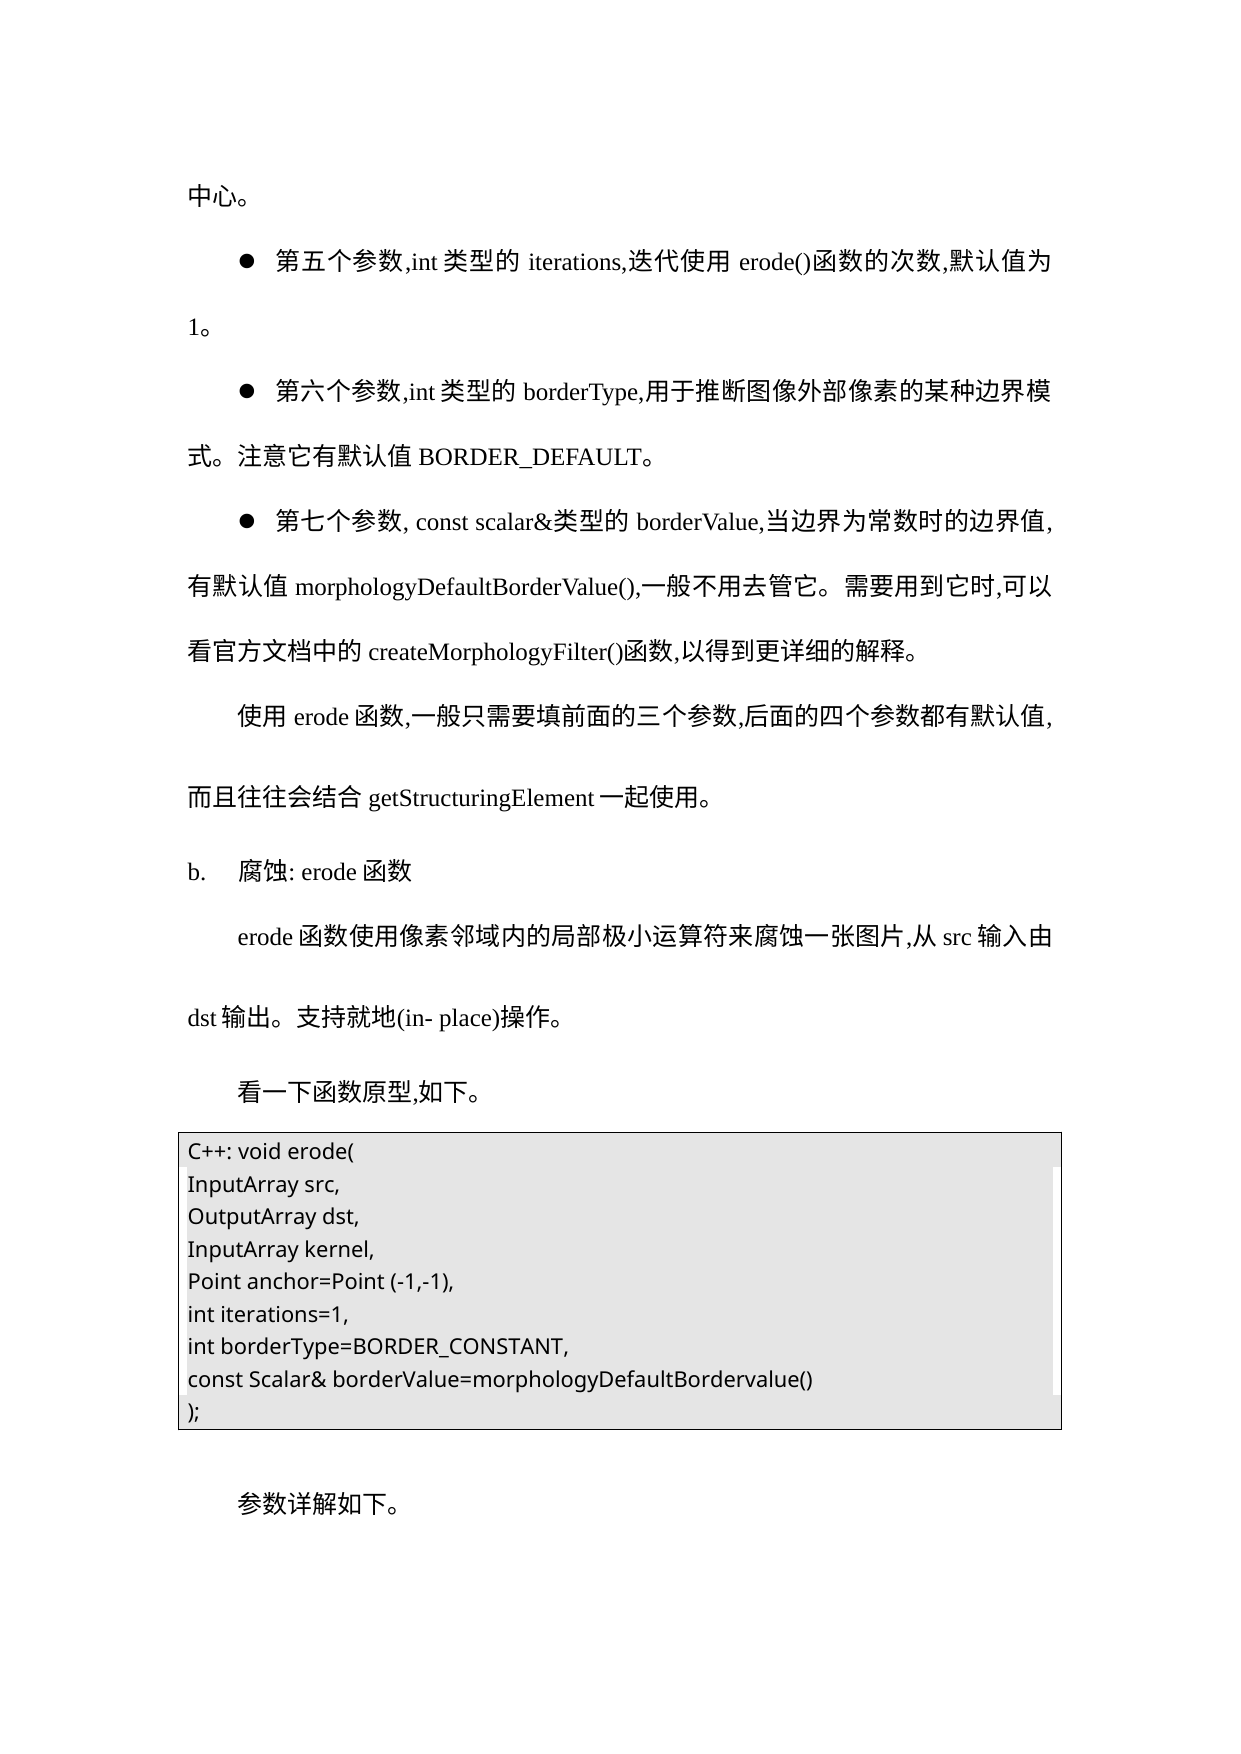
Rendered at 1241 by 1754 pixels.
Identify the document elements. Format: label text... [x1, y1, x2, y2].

text ); [179, 1392, 1061, 1429]
text OutputArray dst, [187, 1200, 1053, 1232]
text InputArray src, [187, 1167, 1053, 1200]
text const Scalar& borderValue=morphologyDefaultBordervalue() [187, 1362, 1053, 1392]
text 看一下函数原型,如下。 [187, 1058, 1053, 1123]
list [187, 162, 1053, 227]
text int borderType=BORDER_CONSTANT, [187, 1330, 1053, 1362]
list 腐蚀: erode函数 [187, 837, 1053, 902]
text erode函数使用像素邻域内的局部极小运算符来腐蚀一张图片,从src输入由dst输出。支持就地(in- place)操作。 [187, 902, 1053, 1048]
list 第五个参数,int类型的 iterations,迭代使用 erode()函数的次数,默认值为1。 [187, 227, 1053, 357]
text InputArray kernel, [187, 1232, 1053, 1265]
text C++: void erode( [179, 1133, 1061, 1167]
text 参数详解如下。 [187, 1470, 1053, 1535]
text Point anchor=Point (-1,-1), [187, 1265, 1053, 1297]
list 第六个参数,int类型的 borderType,用于推断图像外部像素的某种边界模式。注意它有默认值 BORDER_DEFAULT。 [187, 357, 1053, 487]
text int iterations=1, [187, 1297, 1053, 1330]
list 第七个参数, const scalar&类型的 borderValue,当边界为常数时的边界值,有默认值 morphologyDefaultBorderValue(),一般不用去管它。需要用到它时,可以看官方文档中的 createMorphologyFilter()函数,以得到更详细的解释。 [187, 487, 1053, 682]
text 使用 erode函数,一般只需要填前面的三个参数,后面的四个参数都有默认值,而且往往会结合 getStructuringElement一起使用。 [187, 682, 1053, 828]
